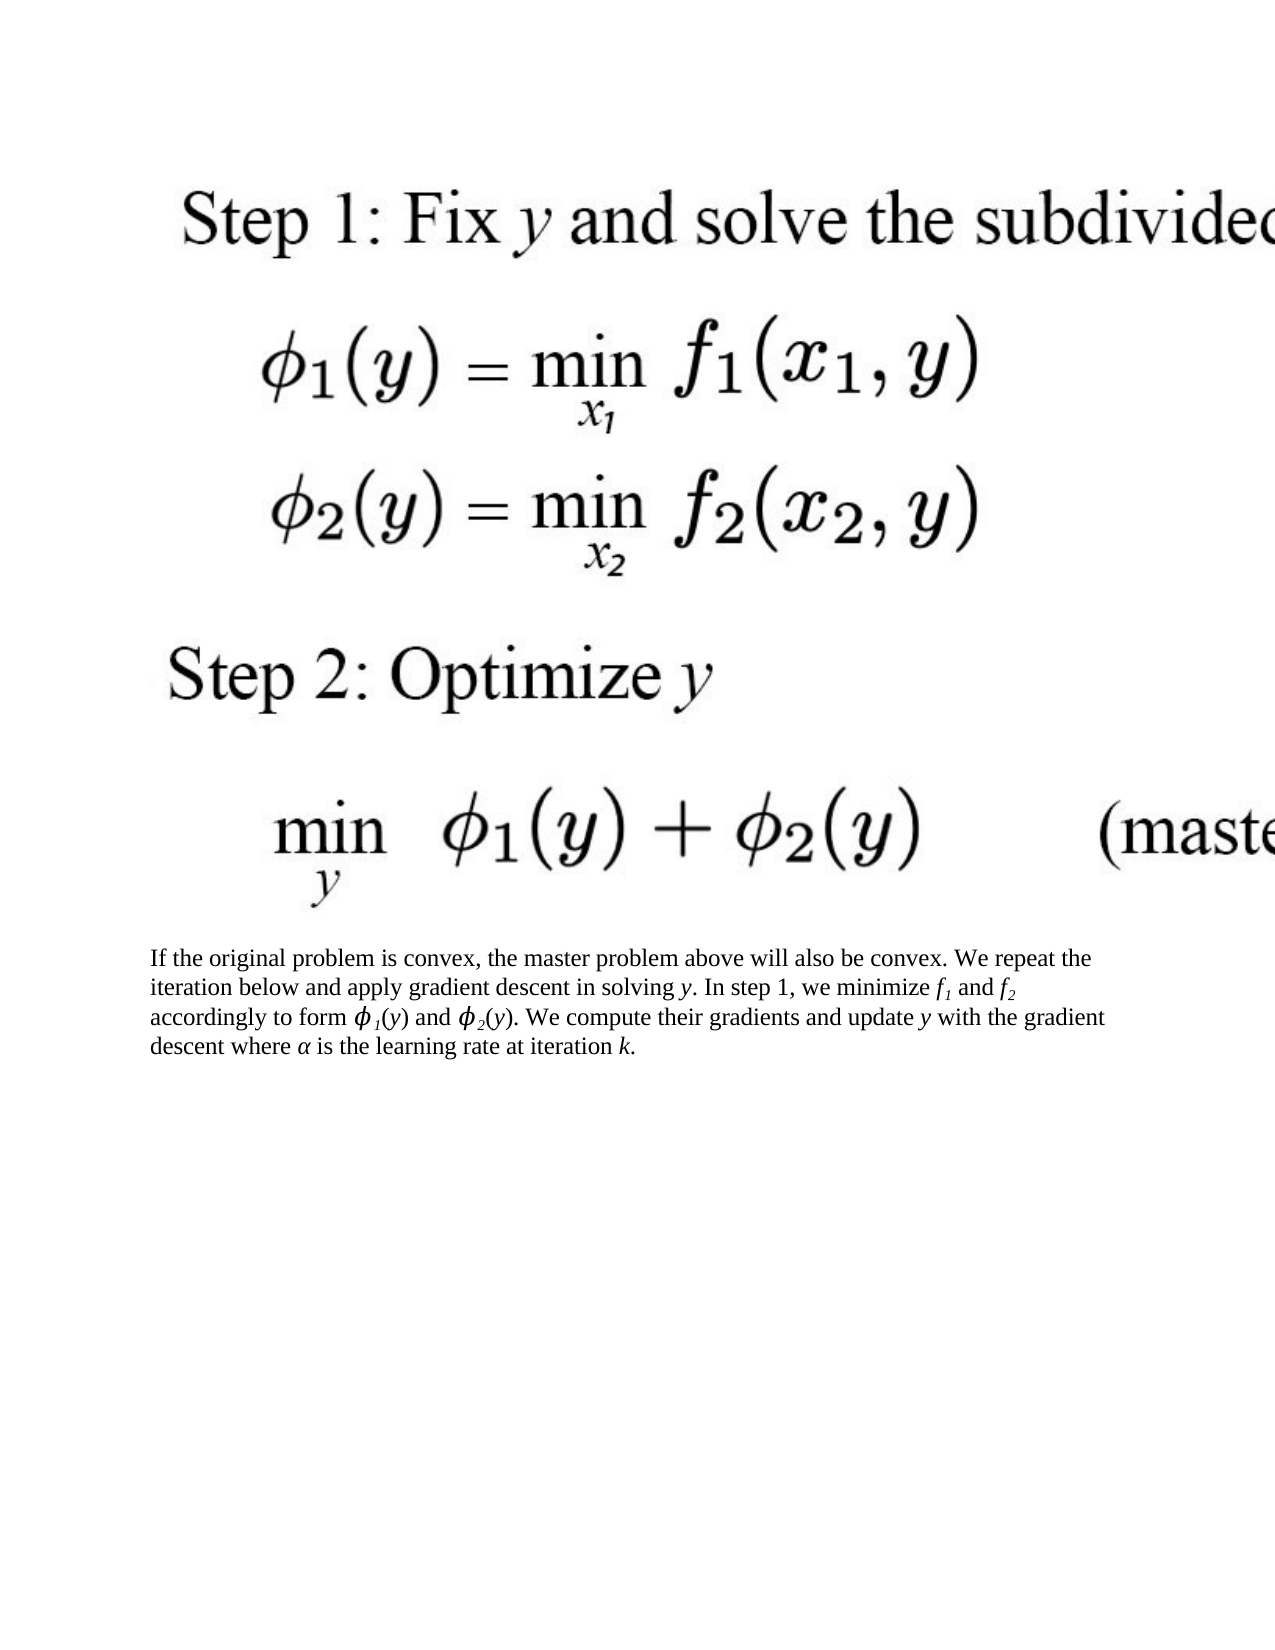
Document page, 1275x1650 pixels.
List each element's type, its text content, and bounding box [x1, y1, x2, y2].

text If the original problem is convex, the master problem above will also be convex. We repeat the iteration below and apply gradient descent in solving y. In step 1, we minimize f₁ and f₂ accordingly to form 𝜙₁(y) and 𝜙₂(y). We compute their gradients and update y with the gradient descent where α is the learning rate at iteration k. [150, 943, 1125, 1060]
picture [150, 150, 1275, 941]
